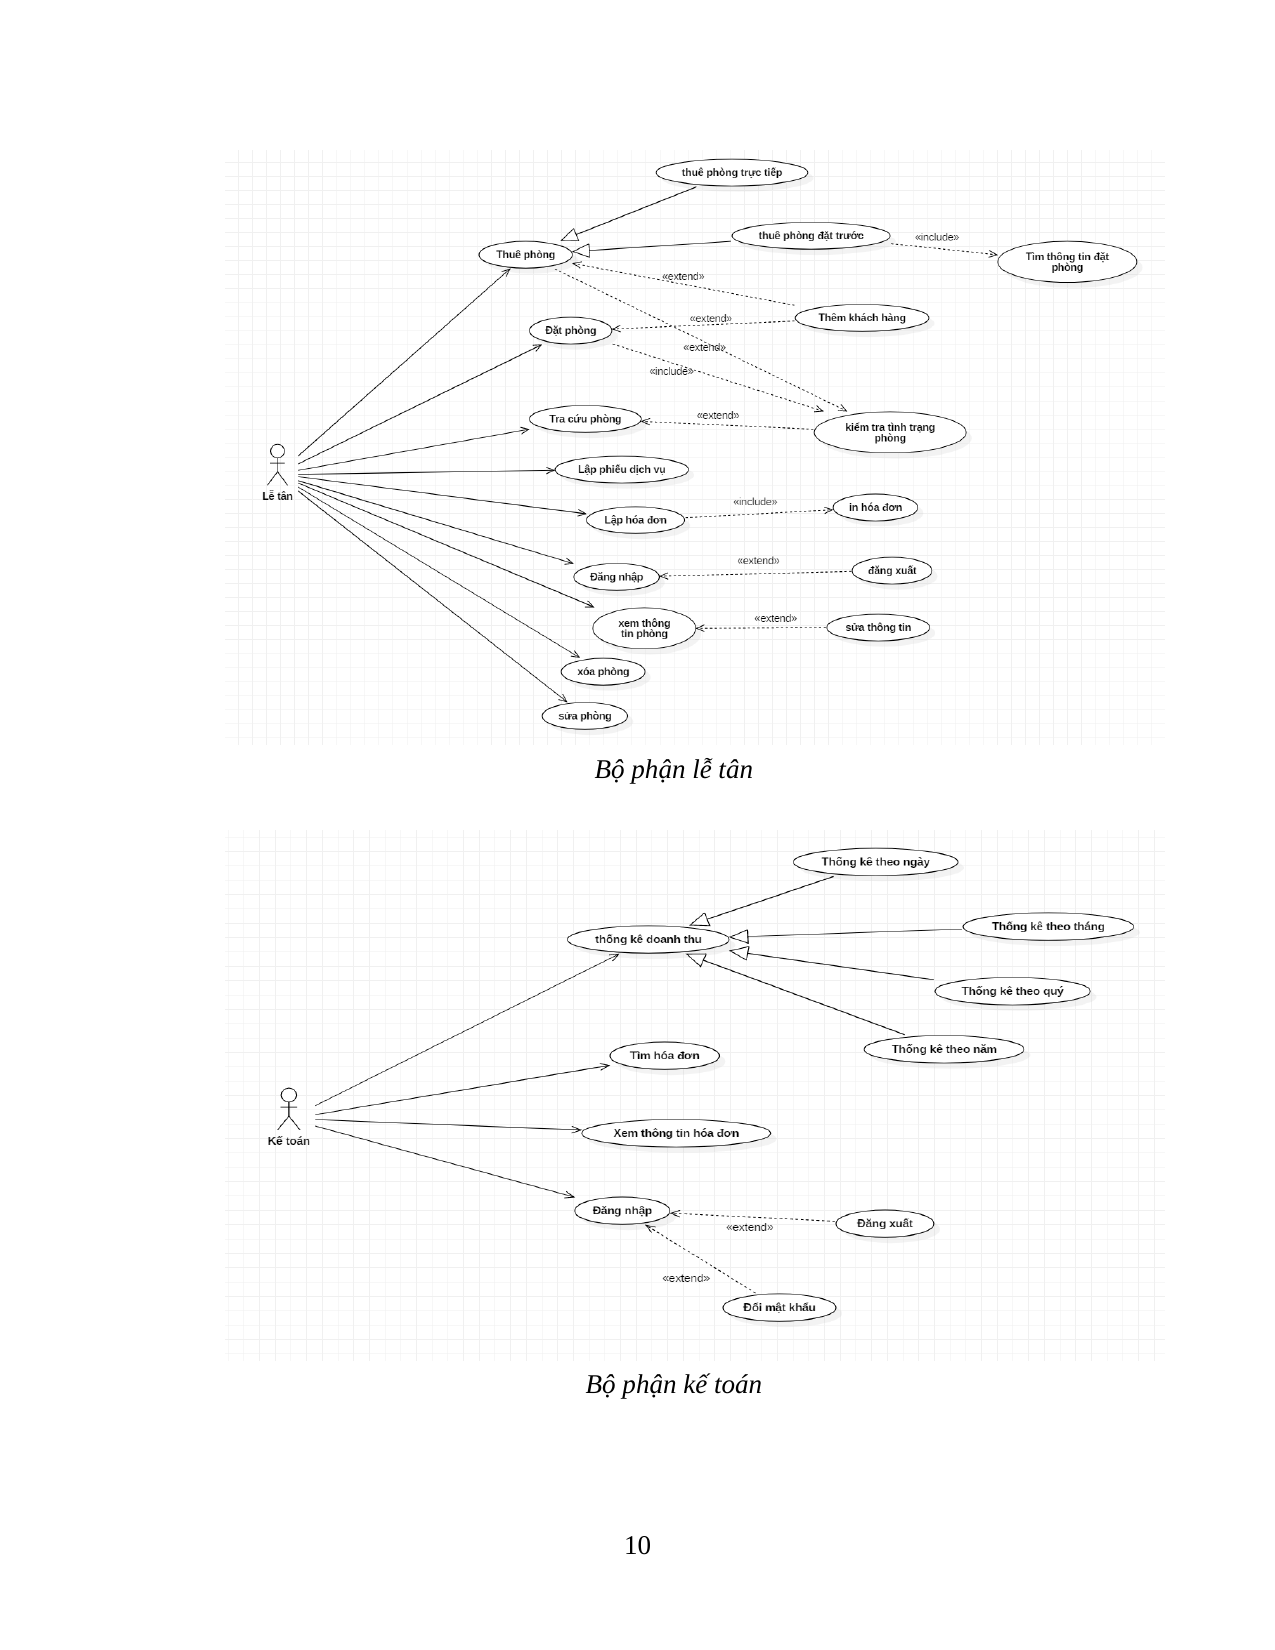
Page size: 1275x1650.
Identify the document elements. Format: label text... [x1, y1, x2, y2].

list Bộ phận lễ tân [225, 753, 1125, 784]
list Bộ phận kế toán [225, 1368, 1125, 1399]
picture [225, 830, 1165, 1361]
picture [225, 150, 1165, 745]
